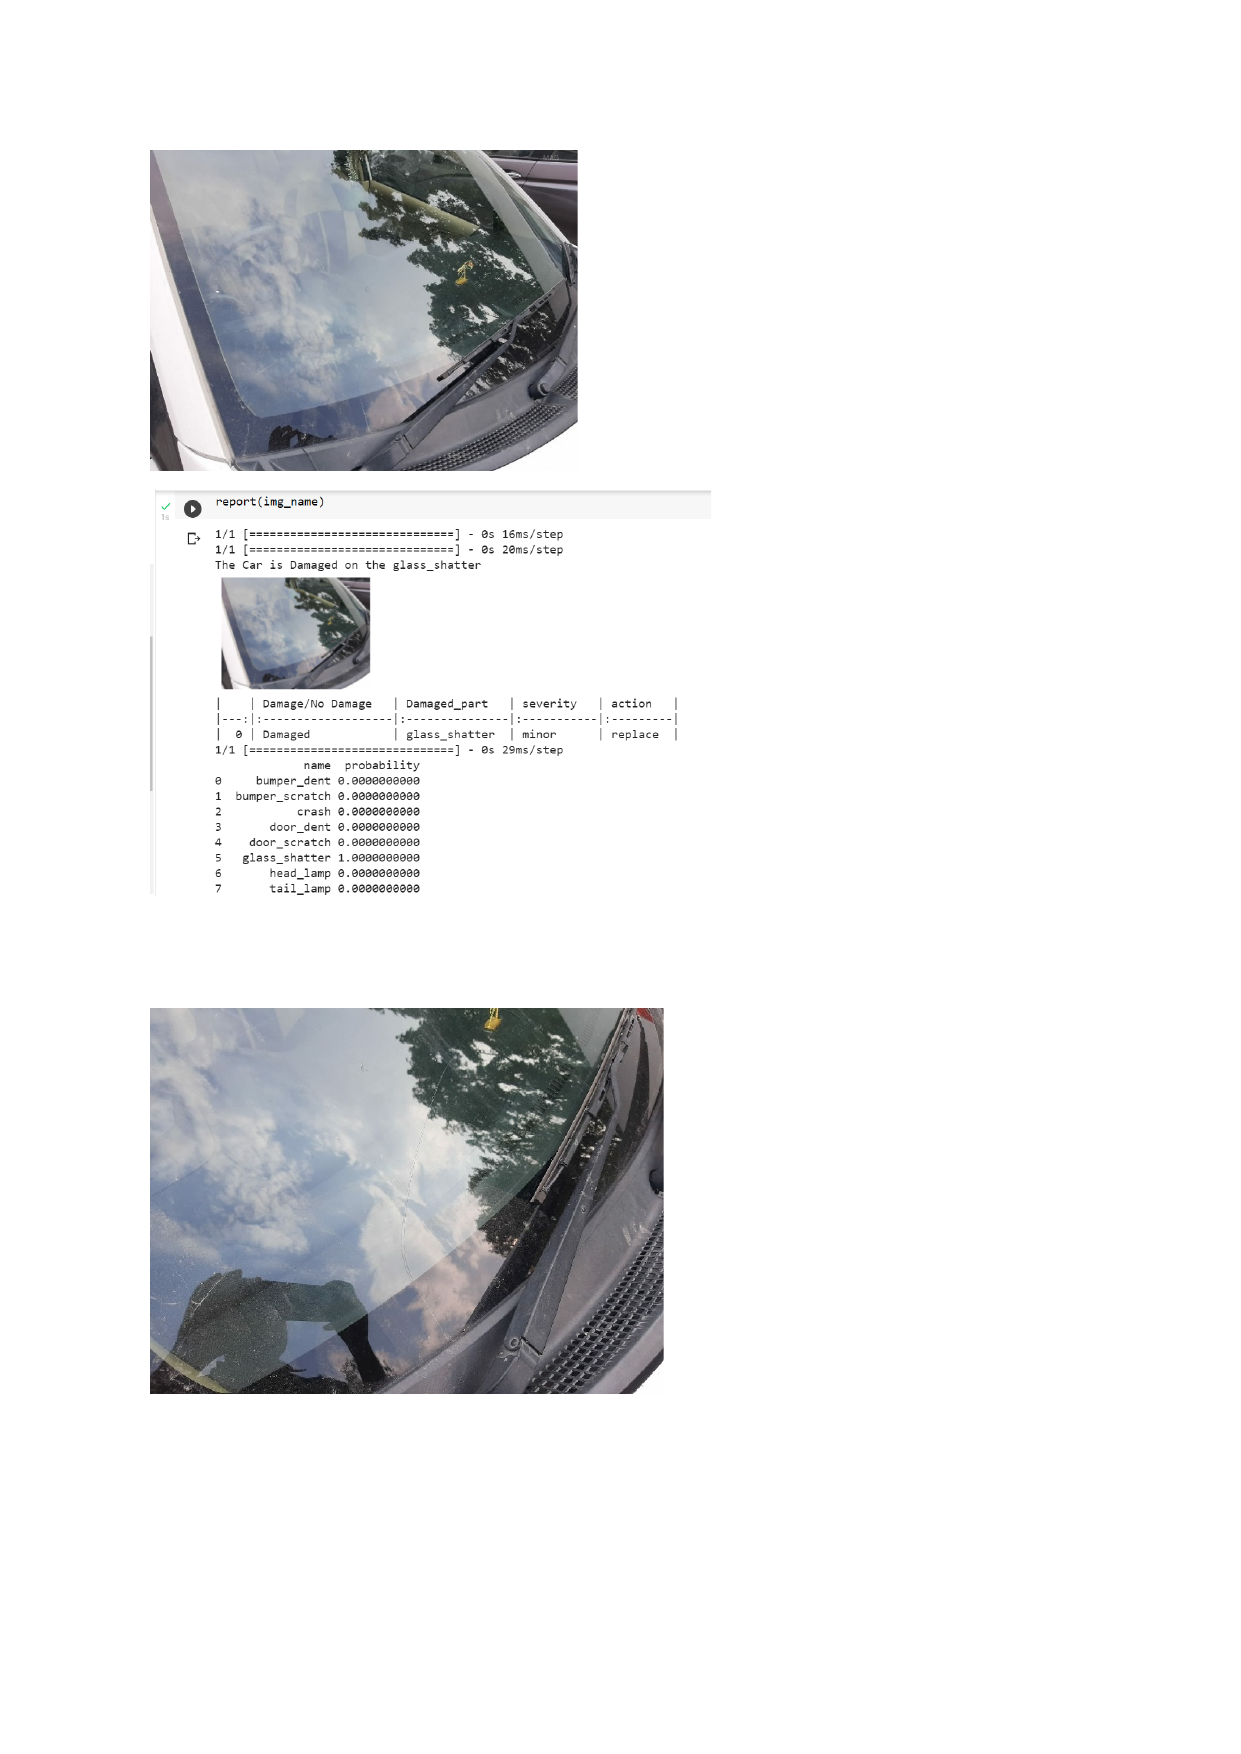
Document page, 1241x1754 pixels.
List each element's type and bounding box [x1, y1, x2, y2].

picture [150, 489, 712, 896]
picture [150, 1008, 664, 1394]
picture [150, 150, 578, 471]
